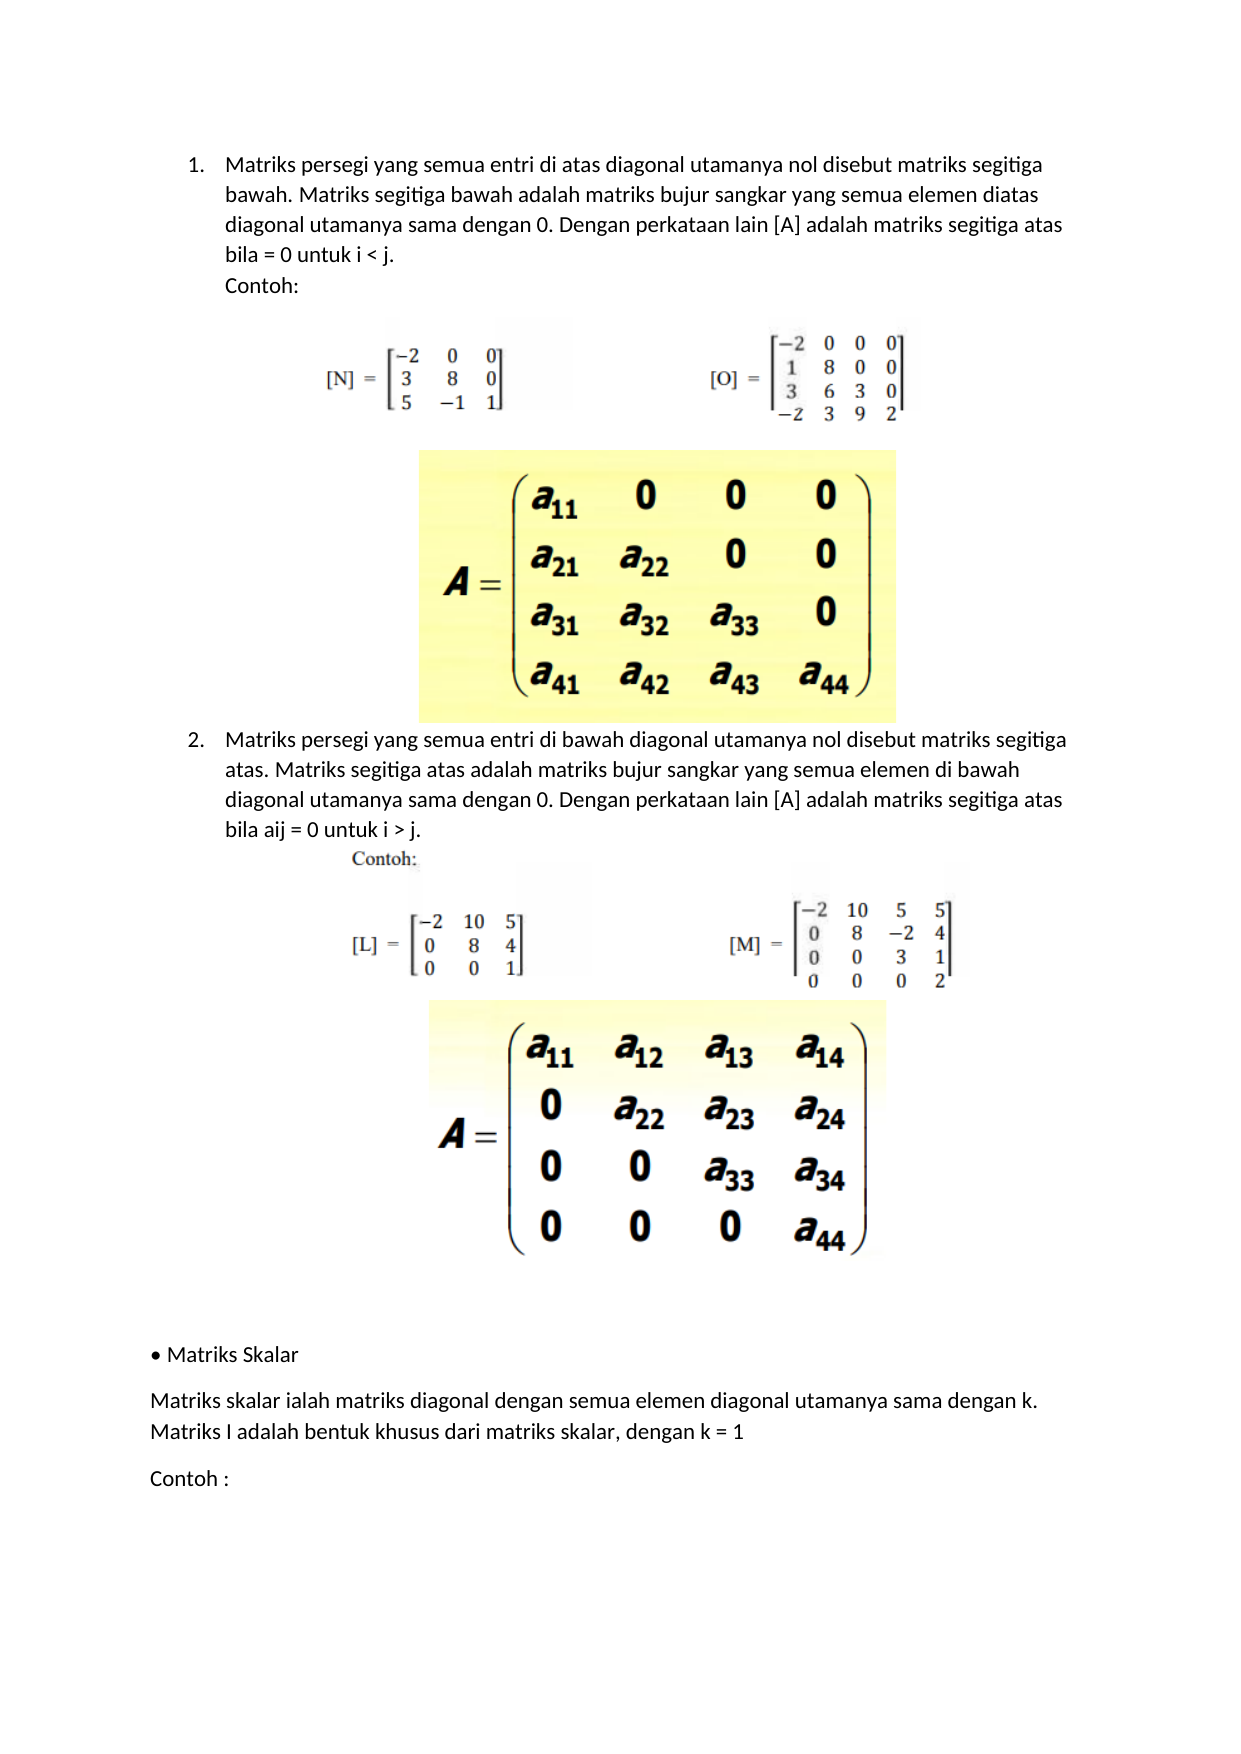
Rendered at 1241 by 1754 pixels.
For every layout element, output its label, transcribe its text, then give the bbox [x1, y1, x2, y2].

picture [418, 450, 897, 723]
list Contoh: [225, 271, 1090, 299]
picture [318, 317, 922, 432]
text • Matriks Skalar [150, 1340, 1090, 1368]
picture [345, 845, 970, 999]
list Matriks persegi yang semua entri di bawah diagonal utamanya nol disebut matriks segitiga atas. Matriks segitiga atas adalah matriks bujur sangkar yang semua elemen di bawah diagonal utamanya sama dengan 0. Dengan perkataan lain [A] adalah matriks segitiga atas bila aij = 0 untuk i > j. [187, 725, 1090, 844]
text Matriks skalar ialah matriks diagonal dengan semua elemen diagonal utamanya sama dengan k. Matriks I adalah bentuk khusus dari matriks skalar, dengan k = 1 [150, 1387, 1090, 1445]
text Contoh : [150, 1464, 1090, 1492]
list Matriks persegi yang semua entri di atas diagonal utamanya nol disebut matriks segitiga bawah. Matriks segitiga bawah adalah matriks bujur sangkar yang semua elemen diatas diagonal utamanya sama dengan 0. Dengan perkataan lain [A] adalah matriks segitiga atas bila = 0 untuk i < j. [187, 150, 1090, 269]
picture [428, 1000, 887, 1261]
